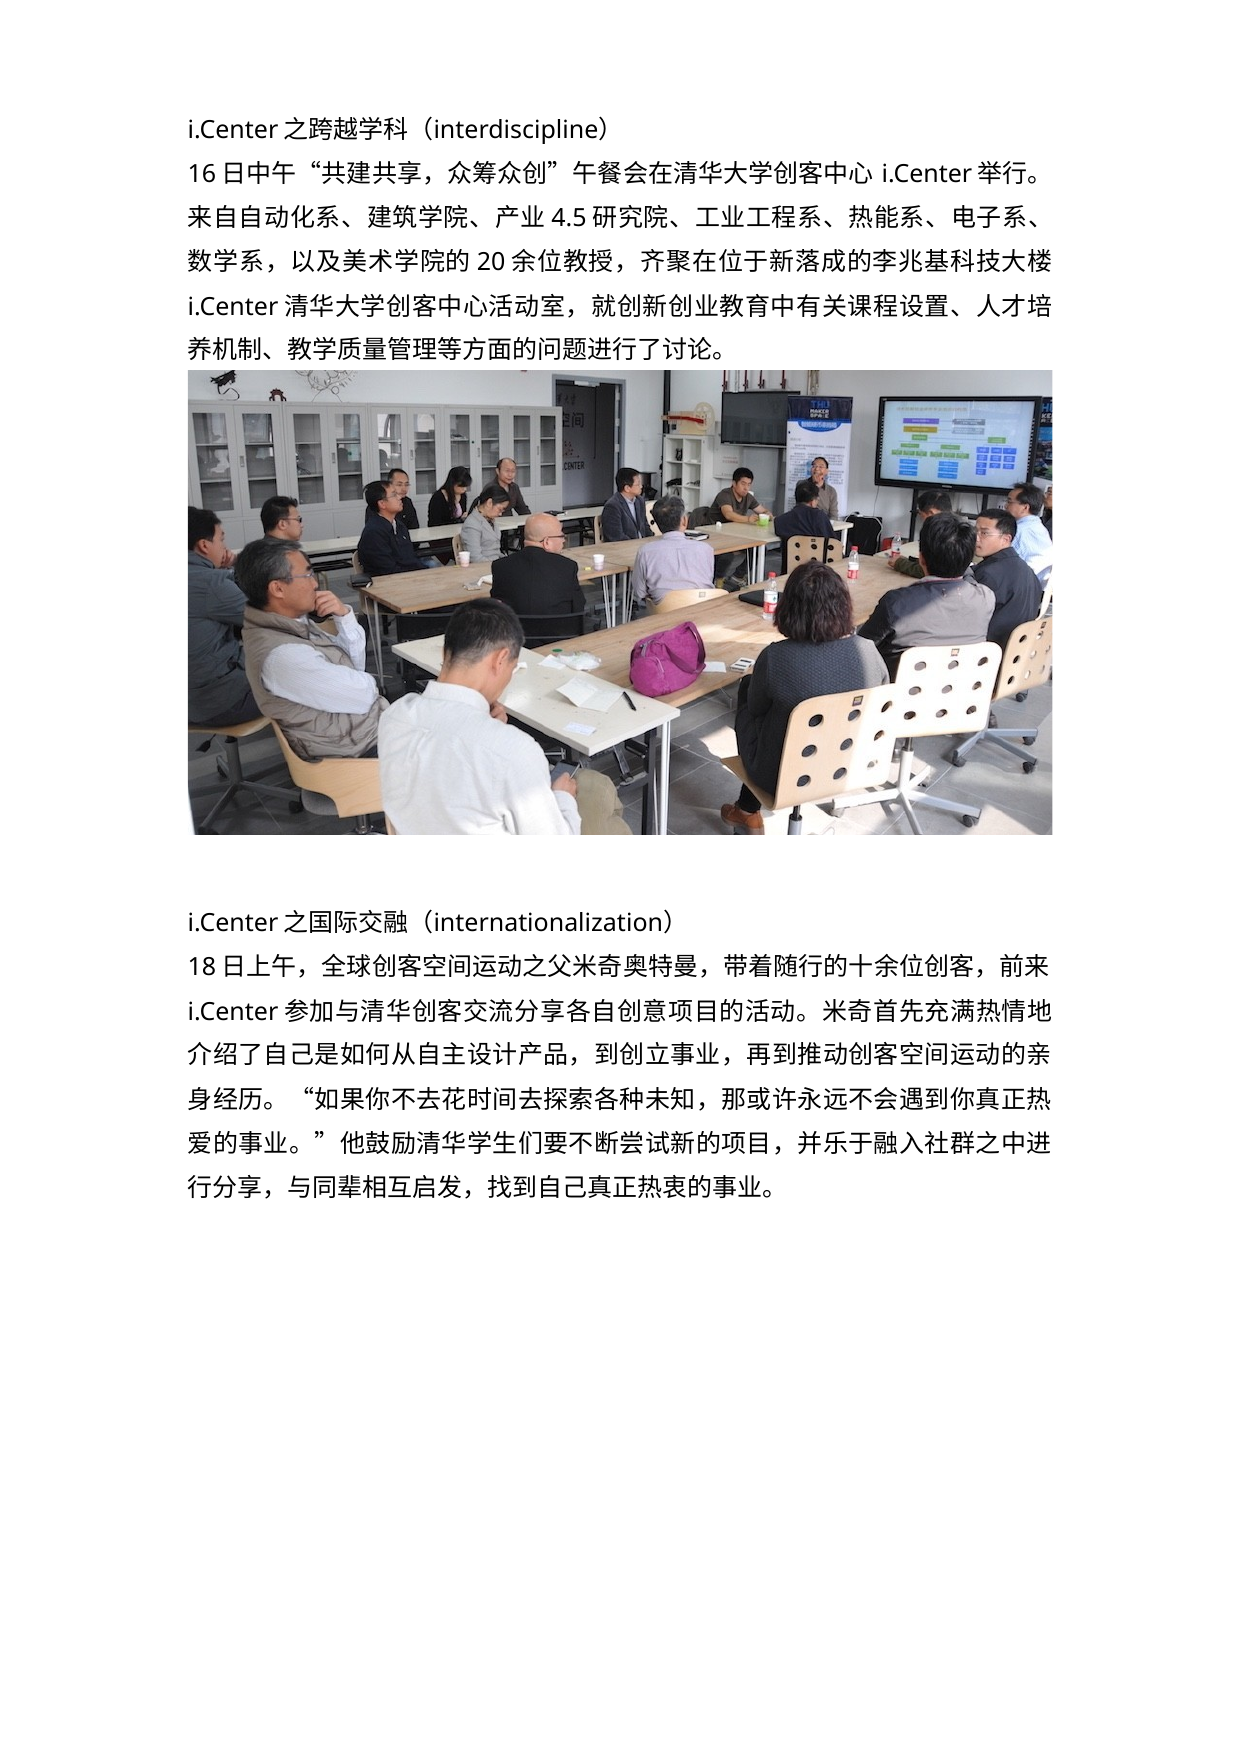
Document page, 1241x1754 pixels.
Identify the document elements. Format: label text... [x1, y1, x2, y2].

text 18日上午，全球创客空间运动之父米奇奥特曼，带着随行的十余位创客，前来i.Center参加与清华创客交流分享各自创意项目的活动。米奇首先充满热情地介绍了自己是如何从自主设计产品，到创立事业，再到推动创客空间运动的亲身经历。“如果你不去花时间去探索各种未知，那或许永远不会遇到你真正热爱的事业。”他鼓励清华学生们要不断尝试新的项目，并乐于融入社群之中进行分享，与同辈相互启发，找到自己真正热衷的事业。 [187, 943, 1053, 1207]
text 16日中午“共建共享，众筹众创”午餐会在清华大学创客中心i.Center举行。来自自动化系、建筑学院、产业4.5研究院、工业工程系、热能系、电子系、数学系，以及美术学院的20余位教授，齐聚在位于新落成的李兆基科技大楼i.Center清华大学创客中心活动室，就创新创业教育中有关课程设置、人才培养机制、教学质量管理等方面的问题进行了讨论。 [187, 150, 1053, 370]
picture [187, 370, 1053, 835]
text i.Center之跨越学科（interdiscipline） [187, 106, 1053, 150]
text i.Center之国际交融（internationalization） [187, 899, 1053, 943]
